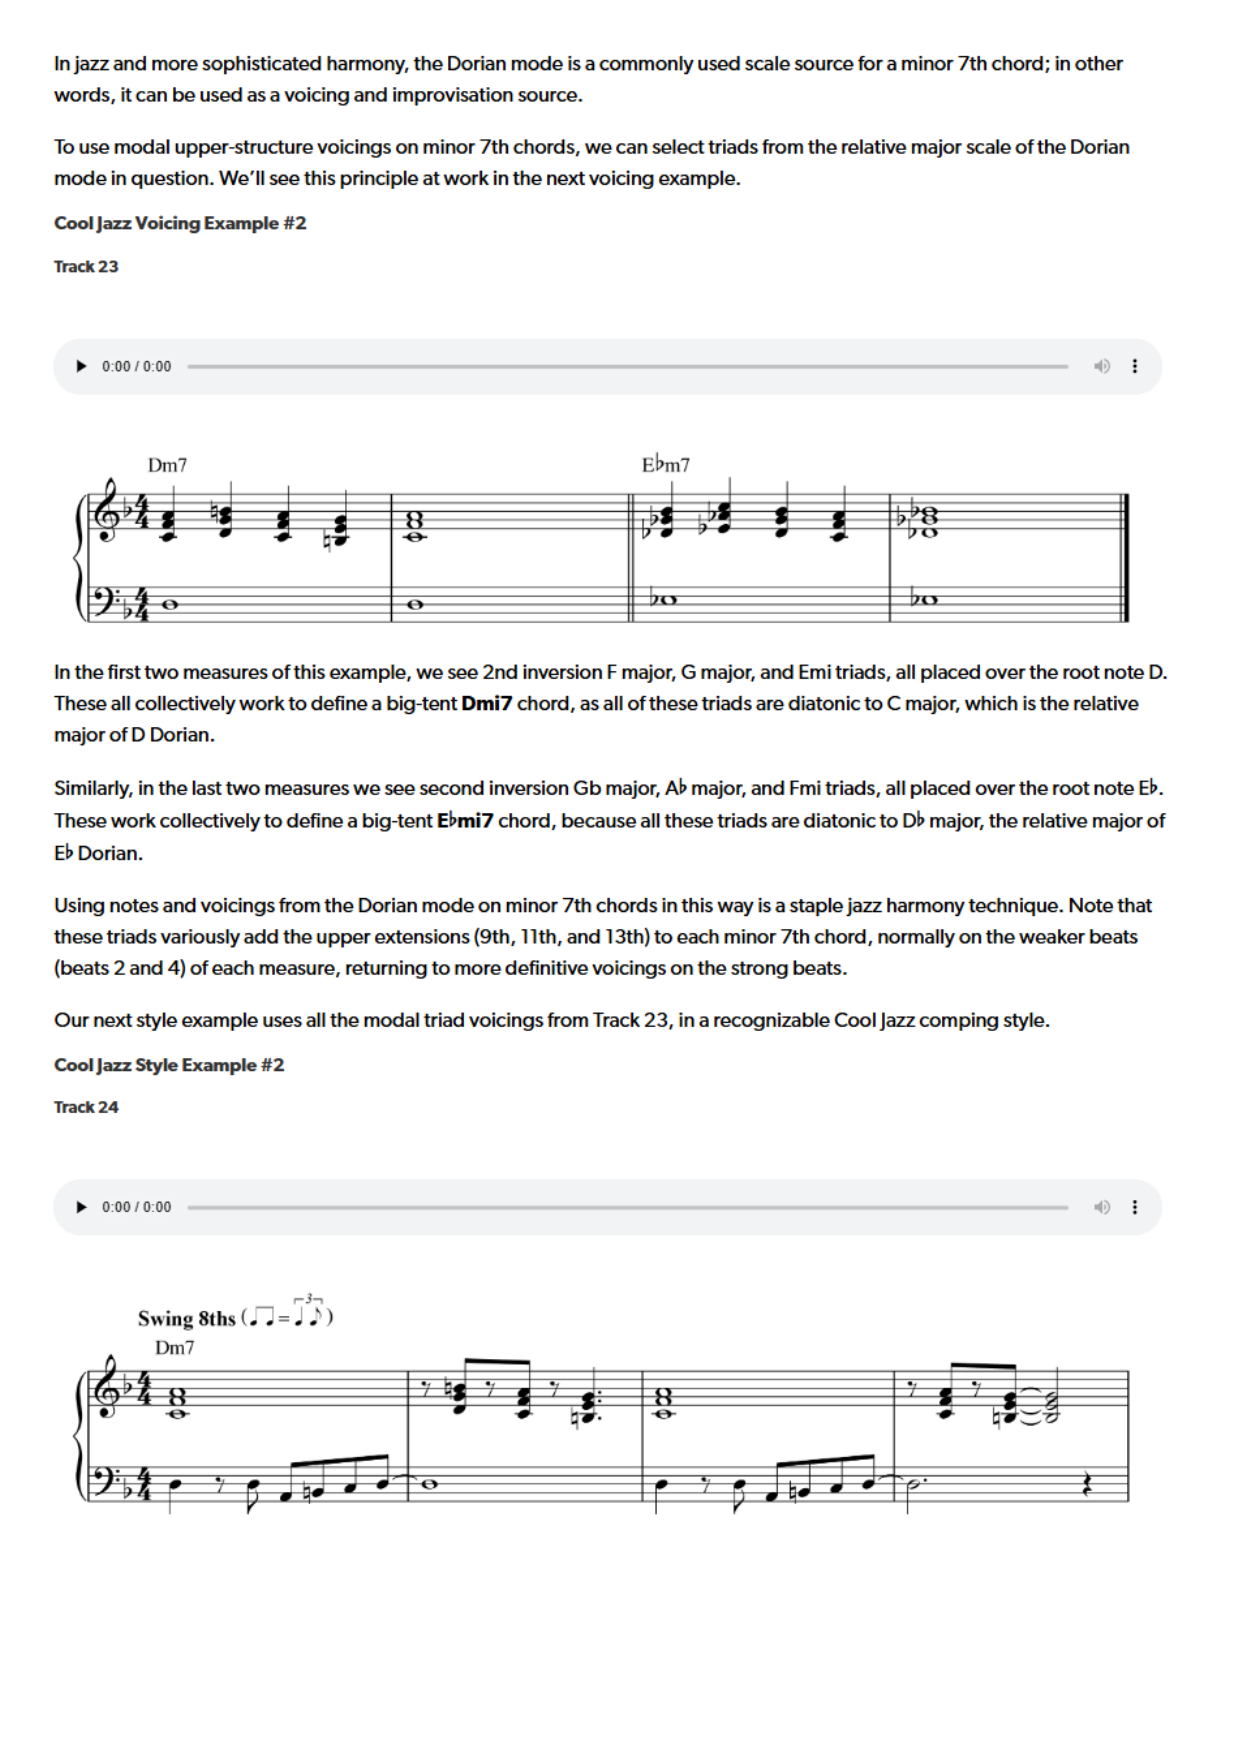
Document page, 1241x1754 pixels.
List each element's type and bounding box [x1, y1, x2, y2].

picture [47, 47, 1169, 1521]
